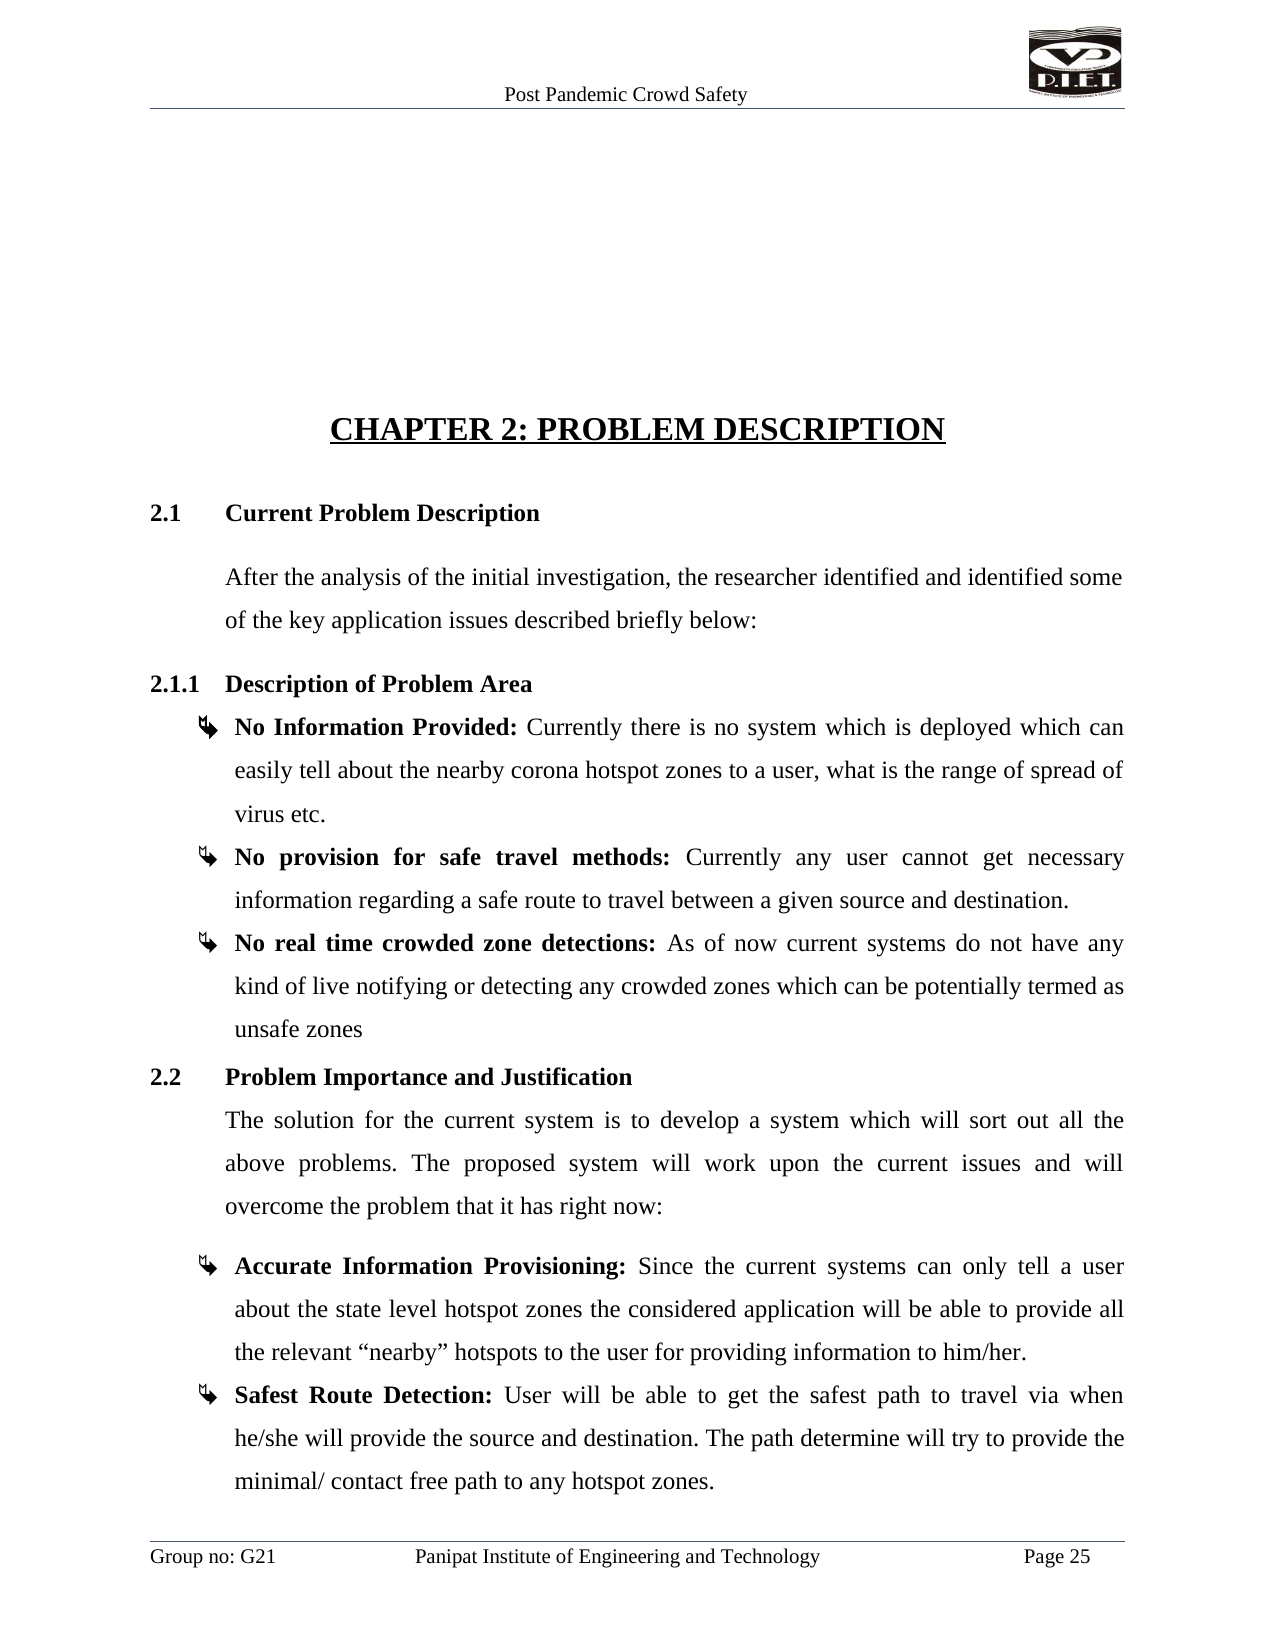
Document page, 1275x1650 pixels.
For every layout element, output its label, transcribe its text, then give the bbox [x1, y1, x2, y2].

text The solution for the current system is to develop a system which will sort out all the above problems. The proposed system will work upon the current issues and will overcome the problem that it has right now: [225, 1105, 1125, 1220]
subtitle 2.1 Current Problem Description [150, 498, 1125, 527]
picture [1029, 23, 1122, 101]
list No real time crowded zone detections: As of now current systems do not have any kind of live notifying or detecting any crowded zones which can be potentially termed as unsafe zones [197, 928, 1125, 1043]
list No Information Provided: Currently there is no system which is deployed which can easily tell about the nearby corona hotspot zones to a user, what is the range of spread of virus etc. [197, 712, 1125, 827]
subtitle 2.2 Problem Importance and Justification [150, 1062, 1125, 1090]
list Accurate Information Provisioning: Since the current systems can only tell a user about the state level hotspot zones the considered application will be able to provide all the relevant “nearby” hotspots to the user for providing information to him/her. [197, 1251, 1125, 1366]
subtitle After the analysis of the initial investigation, the researcher identified and identified some of the key application issues described briefly below: [225, 562, 1125, 634]
subtitle 2.1.1 Description of Problem Area [150, 669, 1125, 698]
list Safest Route Detection: User will be able to get the safest path to travel via when he/she will provide the source and destination. The path determine will try to provide the minimal/ contact free path to any hotspot zones. [197, 1380, 1125, 1495]
subtitle CHAPTER 2: PROBLEM DESCRIPTION [150, 409, 1125, 447]
list No provision for safe travel methods: Currently any user cannot get necessary information regarding a safe route to travel between a given source and destination. [197, 842, 1125, 914]
